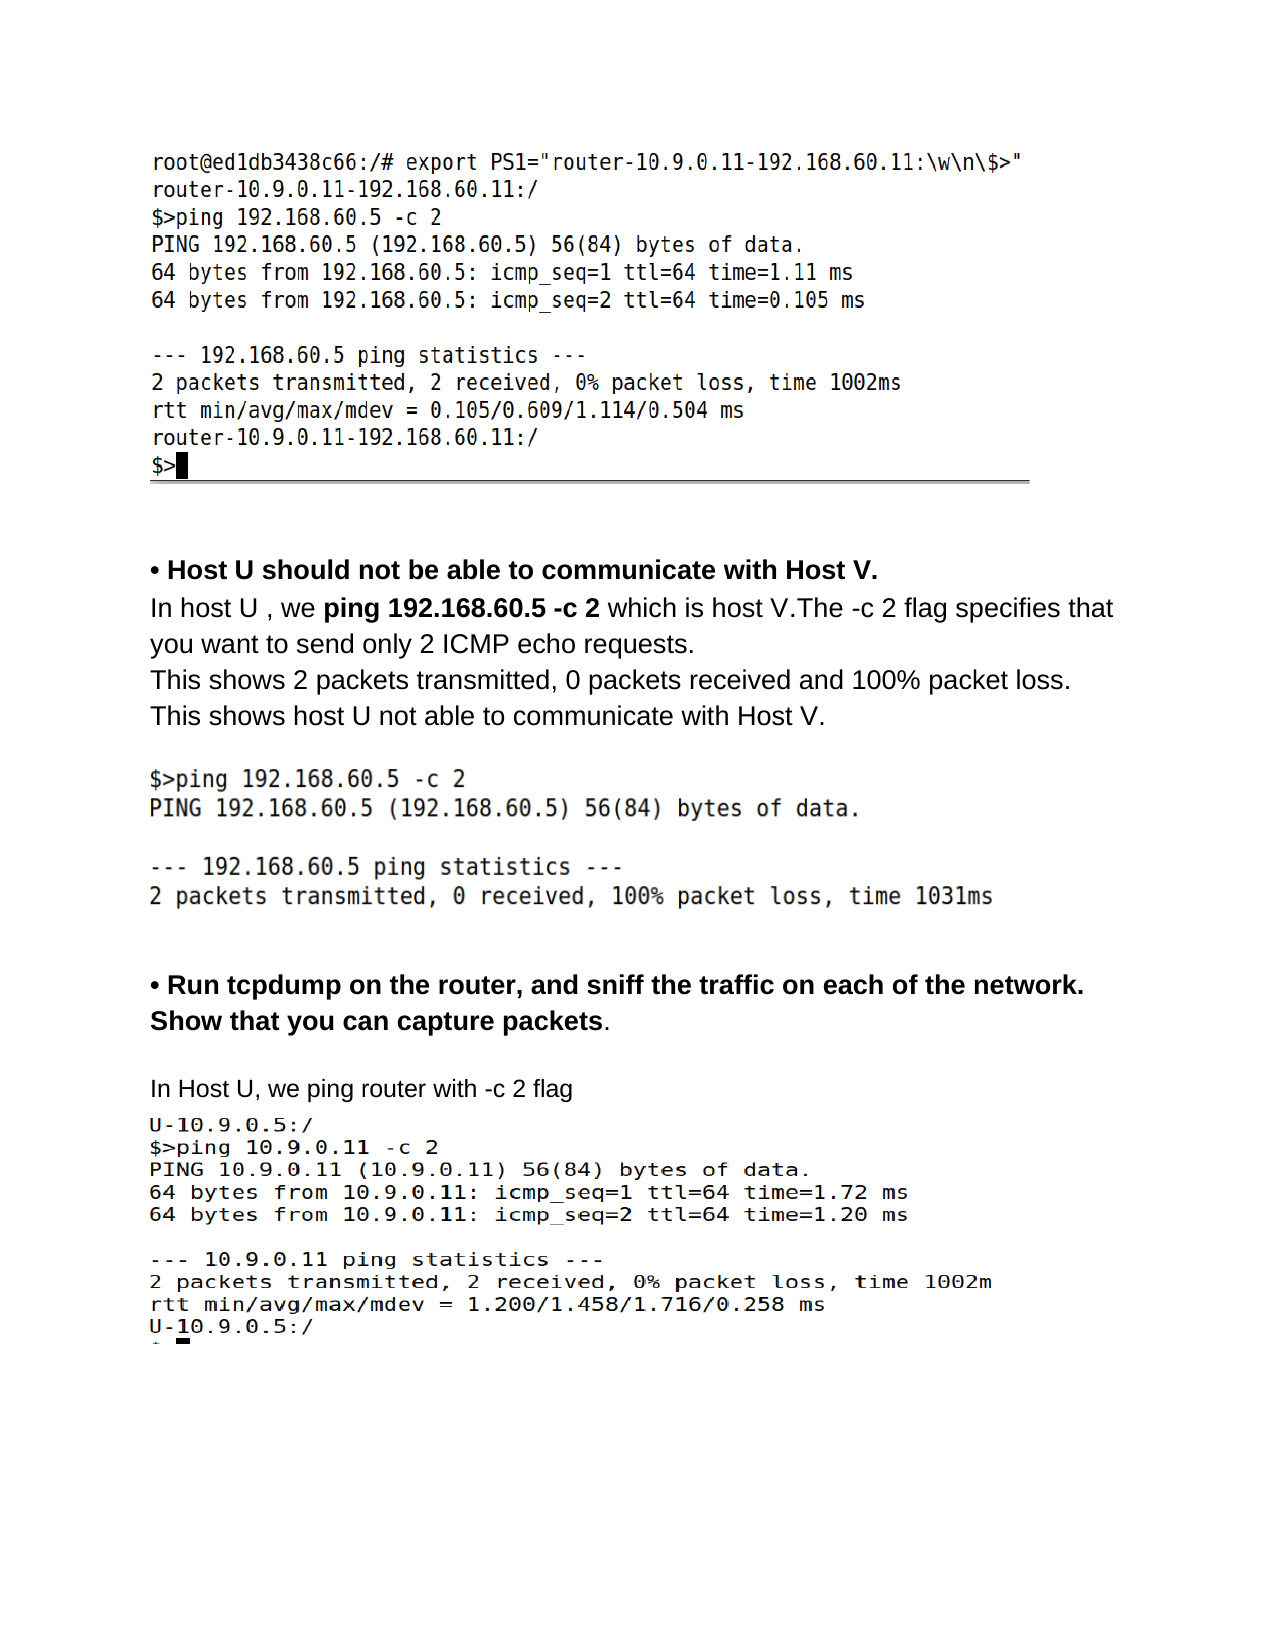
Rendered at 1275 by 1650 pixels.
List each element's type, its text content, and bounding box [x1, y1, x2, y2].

picture [150, 1106, 993, 1344]
text In host U , we ping 192.168.60.5 -c 2 which is host V.The -c 2 flag specifies that you want to send only 2 ICMP echo requests. [150, 590, 1125, 659]
text • Run tcpdump on the router, and sniff the traffic on each of the network. Show that you can capture packets. [150, 969, 1125, 1036]
picture [150, 150, 1030, 484]
picture [150, 769, 1007, 929]
text This shows 2 packets transmitted, 0 packets received and 100% packet loss. [150, 664, 1125, 695]
text In Host U, we ping router with -c 2 flag [150, 1074, 1125, 1102]
text • Host U should not be able to communicate with Host V. [150, 554, 1125, 585]
text This shows host U not able to communicate with Host V. [150, 700, 1125, 731]
